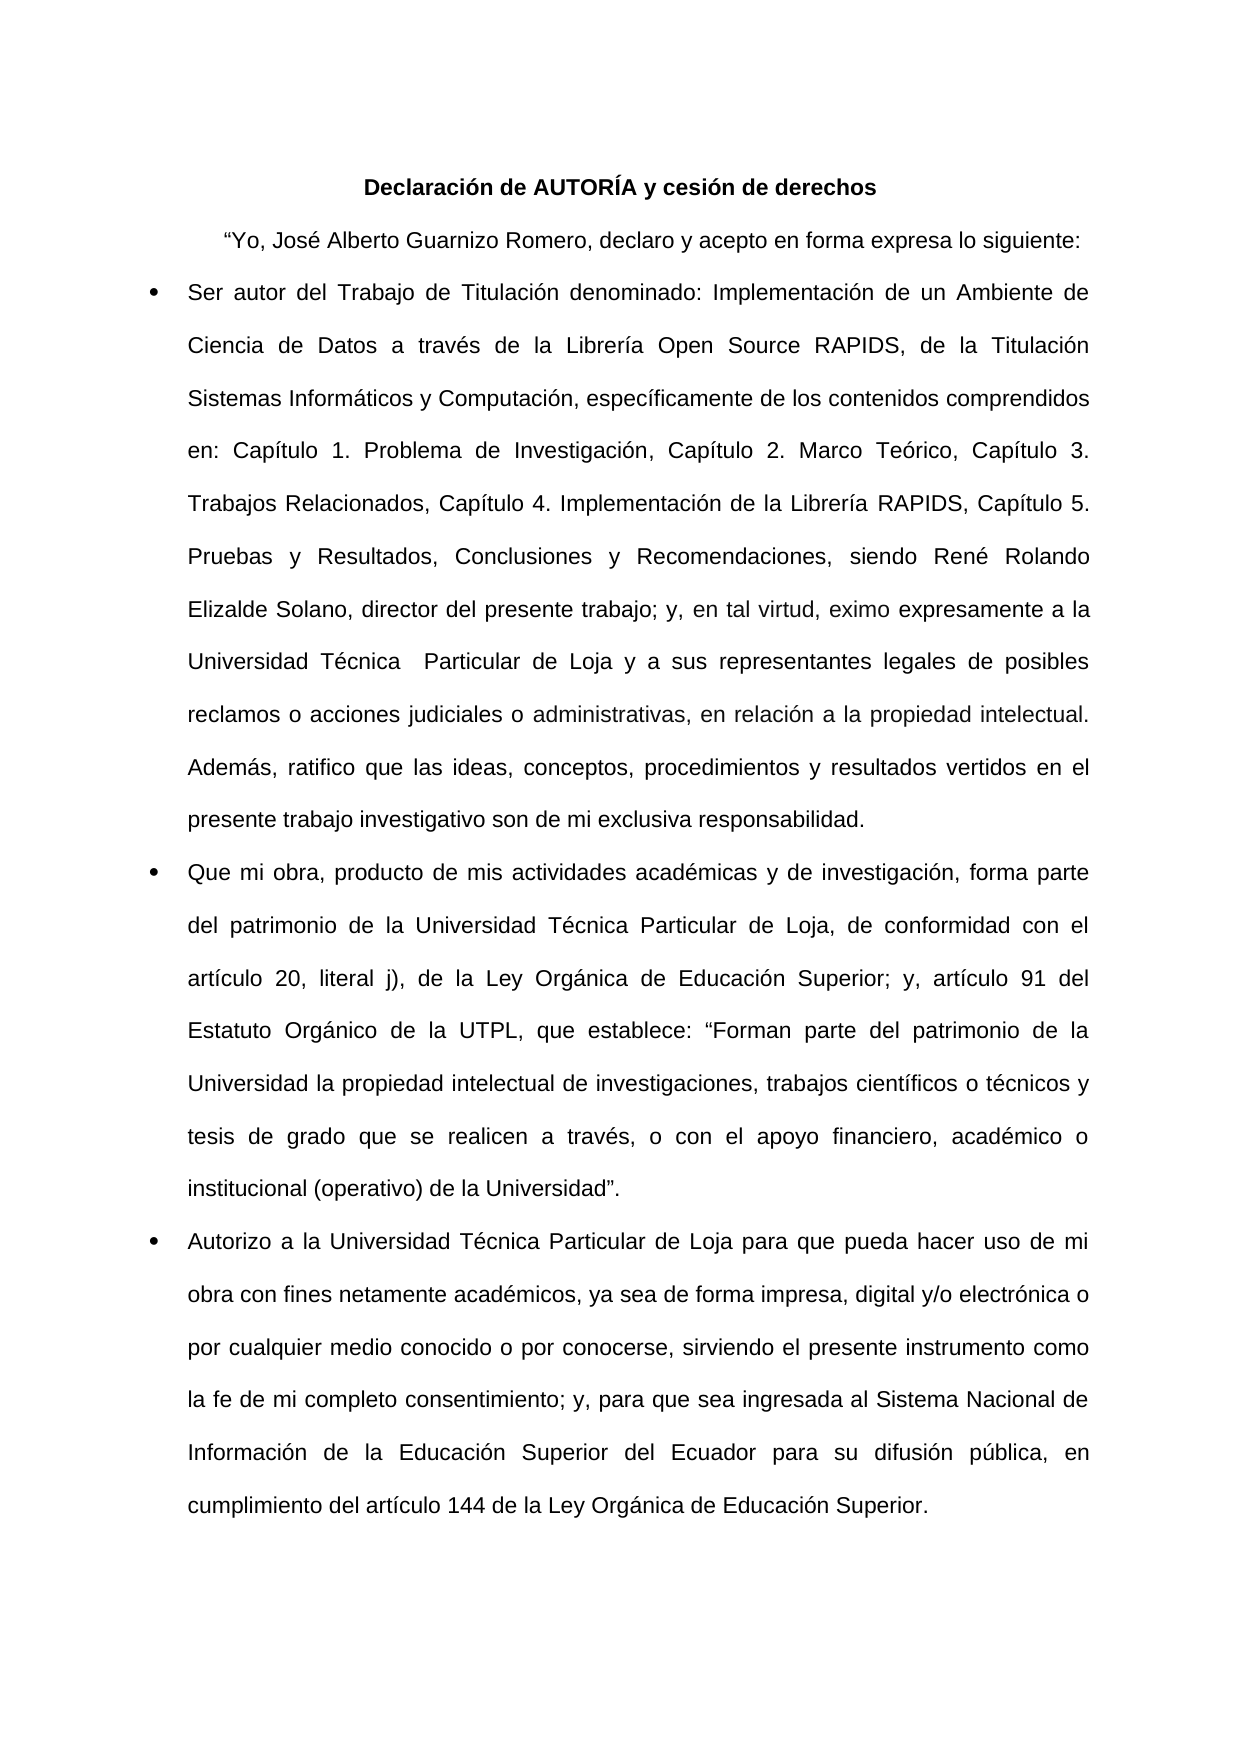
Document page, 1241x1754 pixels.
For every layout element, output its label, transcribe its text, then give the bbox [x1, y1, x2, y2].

list Ser autor del Trabajo de Titulación denominado: Implementación de un Ambiente de Ciencia de Datos a través de la Librería Open Source RAPIDS, de la Titulación Sistemas Informáticos y Computación, específicamente de los contenidos comprendidos en: Capítulo 1. Problema de Investigación, Capítulo 2. Marco Teórico, Capítulo 3. Trabajos Relacionados, Capítulo 4. Implementación de la Librería RAPIDS, Capítulo 5. Pruebas y Resultados, Conclusiones y Recomendaciones, siendo René Rolando Elizalde Solano, director del presente trabajo; y, en tal virtud, eximo expresamente a la Universidad Técnica Particular de Loja y a sus representantes legales de posibles reclamos o acciones judiciales o administrativas, en relación a la propiedad intelectual. Además, ratifico que las ideas, conceptos, procedimientos y resultados vertidos en el presente trabajo investigativo son de mi exclusiva responsabilidad. [150, 279, 1090, 833]
subtitle Declaración de autoría y cesión de derechos [150, 174, 1090, 200]
text “Yo, José Alberto Guarnizo Romero, declaro y acepto en forma expresa lo siguiente: [150, 227, 1090, 253]
list Autorizo a la Universidad Técnica Particular de Loja para que pueda hacer uso de mi obra con fines netamente académicos, ya sea de forma impresa, digital y/o electrónica o por cualquier medio conocido o por conocerse, sirviendo el presente instrumento como la fe de mi completo consentimiento; y, para que sea ingresada al Sistema Nacional de Información de la Educación Superior del Ecuador para su difusión pública, en cumplimiento del artículo 144 de la Ley Orgánica de Educación Superior. [150, 1228, 1090, 1518]
list Que mi obra, producto de mis actividades académicas y de investigación, forma parte del patrimonio de la Universidad Técnica Particular de Loja, de conformidad con el artículo 20, literal j), de la Ley Orgánica de Educación Superior; y, artículo 91 del Estatuto Orgánico de la UTPL, que establece: “Forman parte del patrimonio de la Universidad la propiedad intelectual de investigaciones, trabajos científicos o técnicos y tesis de grado que se realicen a través, o con el apoyo financiero, académico o institucional (operativo) de la Universidad”. [150, 859, 1090, 1202]
